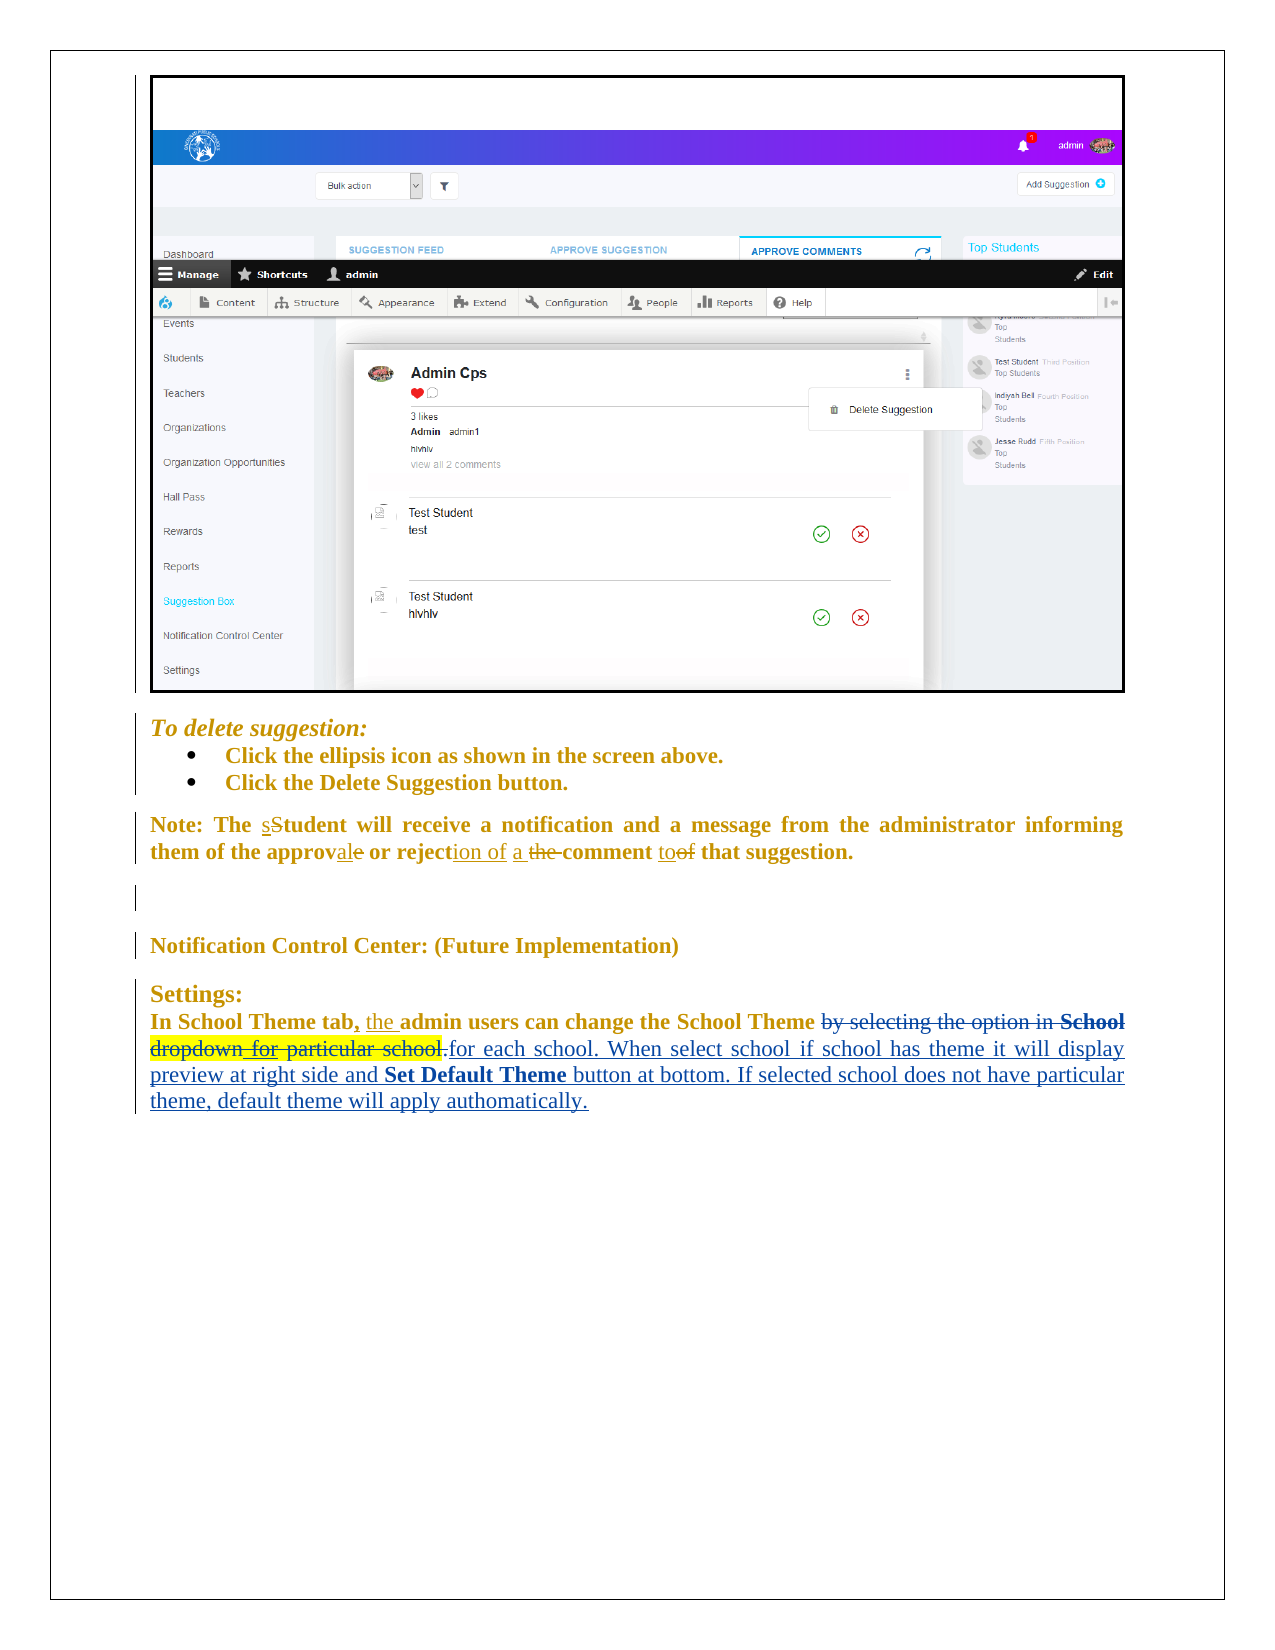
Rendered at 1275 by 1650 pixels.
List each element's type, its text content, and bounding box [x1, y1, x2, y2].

subtitle Settings: [150, 979, 1125, 1008]
text Notification Control Center: (Future Implementation) [150, 932, 1125, 959]
list Click the ellipsis icon as shown in the screen above. [187, 742, 1125, 768]
list Click the Delete Suggestion button. [187, 768, 1125, 795]
text In School Theme tab admin users can change the School Theme [150, 1008, 1125, 1084]
subtitle To delete suggestion: [150, 713, 1125, 742]
text In School Theme tab admin users can change the School Theme [150, 1085, 1125, 1114]
picture [153, 78, 1122, 690]
text Note: The tudent will receive a notification and a message from the administrator informing them of the approv or reject comment that suggestion. [150, 812, 1125, 864]
